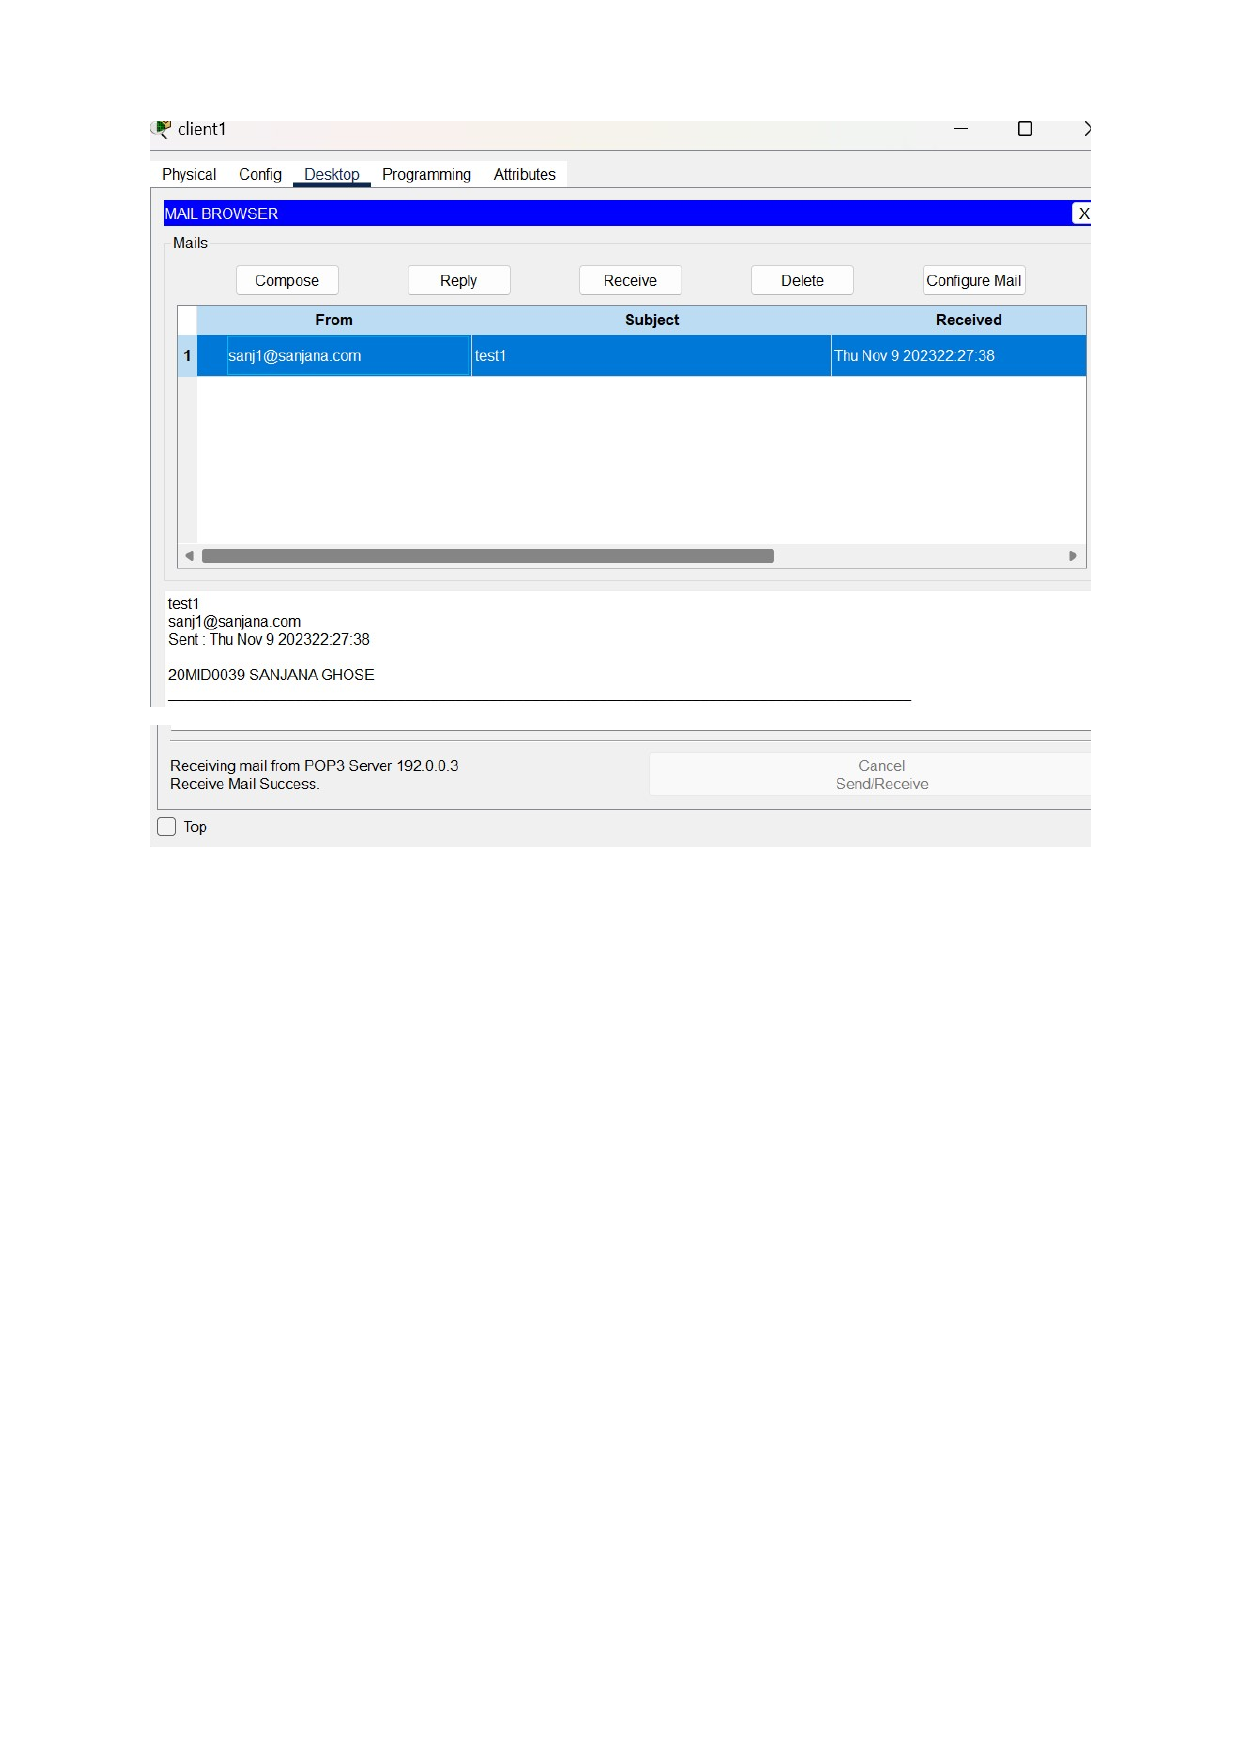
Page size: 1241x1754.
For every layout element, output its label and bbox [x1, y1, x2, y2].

picture [150, 121, 1091, 707]
picture [150, 725, 1091, 847]
